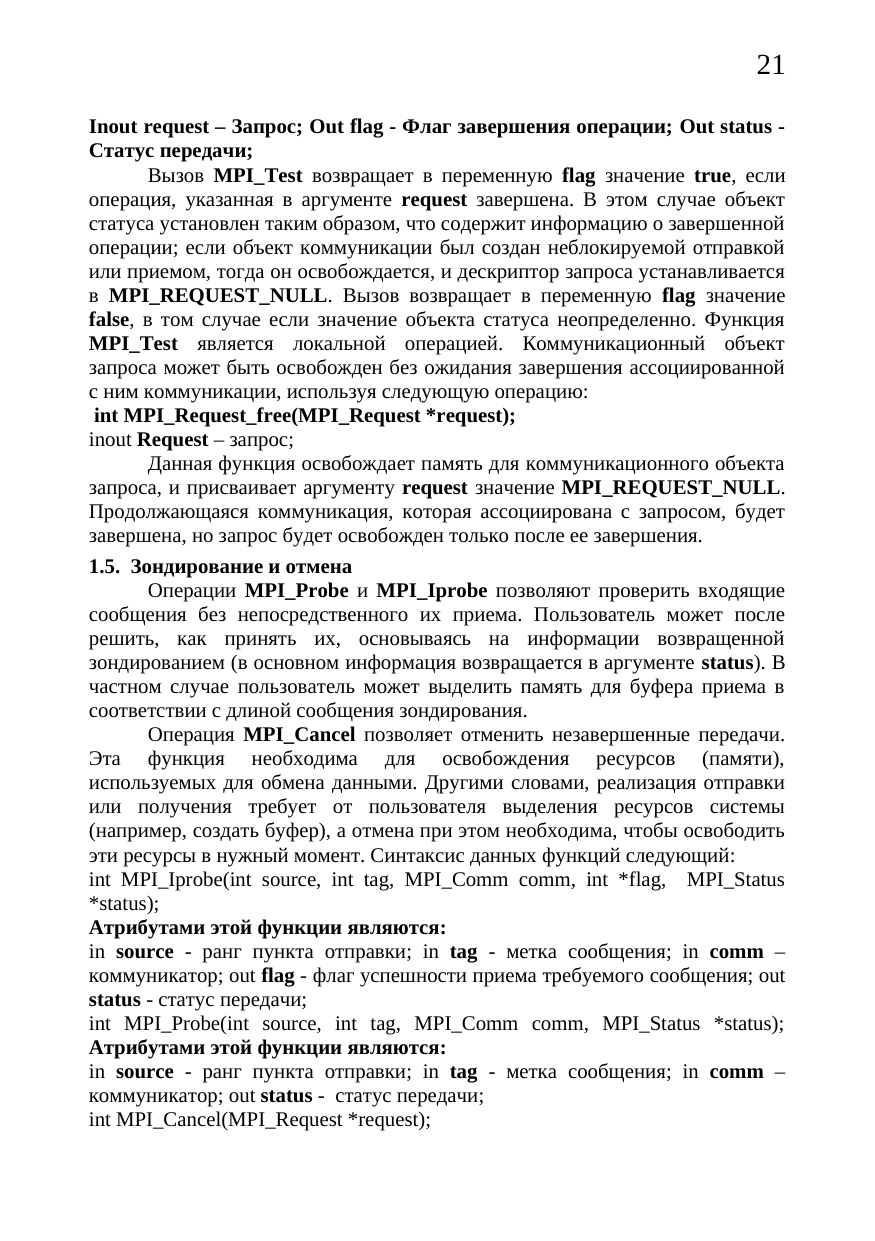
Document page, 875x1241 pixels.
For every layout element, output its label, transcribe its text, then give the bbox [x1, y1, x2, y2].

text int MPI_Cancel(MPI_Request *request); [89, 1107, 785, 1131]
text Вызов MPI_Test возвращает в переменную flag значение true, если операция, указанная в аргументе request завершена. В этом случае объект статуса установлен таким образом, что содержит информацию о завершенной операции; если объект коммуникации был создан неблокируемой отправкой или приемом, тогда он освобождается, и дескриптор запроса устанавливается в MPI_REQUEST_NULL. Вызов возвращает в переменную flag значение false, в том случае если значение объекта статуса неопределенно. Функция MPI_Test является локальной операцией. Коммуникационный объект запроса может быть освобожден без ожидания завершения ассоциированной с ним коммуникации, используя следующую операцию: [89, 162, 785, 403]
text Inout request – Запрос; Out flag - Флаг завершения операции; Out status - Статус передачи; [89, 114, 785, 162]
subtitle 1.5. Зондирование и отмена [89, 554, 785, 578]
text int MPI_Request_free(MPI_Request *request); [89, 403, 785, 427]
text int MPI_Probe(int source, int tag, MPI_Comm comm, MPI_Status *status); Атрибутами этой функции являются: [89, 1011, 785, 1059]
text inout Request – запрос; [89, 427, 785, 451]
text int MPI_Iprobe(int source, int tag, MPI_Comm comm, int *flag, MPI_Status *status); [89, 867, 785, 915]
text Операция MPI_Cancel позволяет отменить незавершенные передачи. Эта функция необходима для освобождения ресурсов (памяти), используемых для обмена данными. Другими словами, реализация отправки или получения требует от пользователя выделения ресурсов системы (например, создать буфер), а отмена при этом необходима, чтобы освободить эти ресурсы в нужный момент. Синтаксис данных функций следующий: [89, 722, 785, 867]
text Атрибутами этой функции являются: [89, 915, 785, 939]
text in source - ранг пункта отправки; in tag - метка сообщения; in comm – коммуникатор; out status - статус передачи; [89, 1059, 785, 1107]
text in source - ранг пункта отправки; in tag - метка сообщения; in comm – коммуникатор; out flag - флаг успешности приема требуемого сообщения; out status - статус передачи; [89, 939, 785, 1011]
text Операции MPI_Probe и MPI_Iprobe позволяют проверить входящие сообщения без непосредственного их приема. Пользователь может после решить, как принять их, основываясь на информации возвращенной зондированием (в основном информация возвращается в аргументе status). В частном случае пользователь может выделить память для буфера приема в соответствии с длиной сообщения зондирования. [89, 578, 785, 722]
text Данная функция освобождает память для коммуникационного объекта запроса, и присваивает аргументу request значение MPI_REQUEST_NULL. Продолжающаяся коммуникация, которая ассоциирована с запросом, будет завершена, но запрос будет освобожден только после ее завершения. [89, 451, 785, 547]
